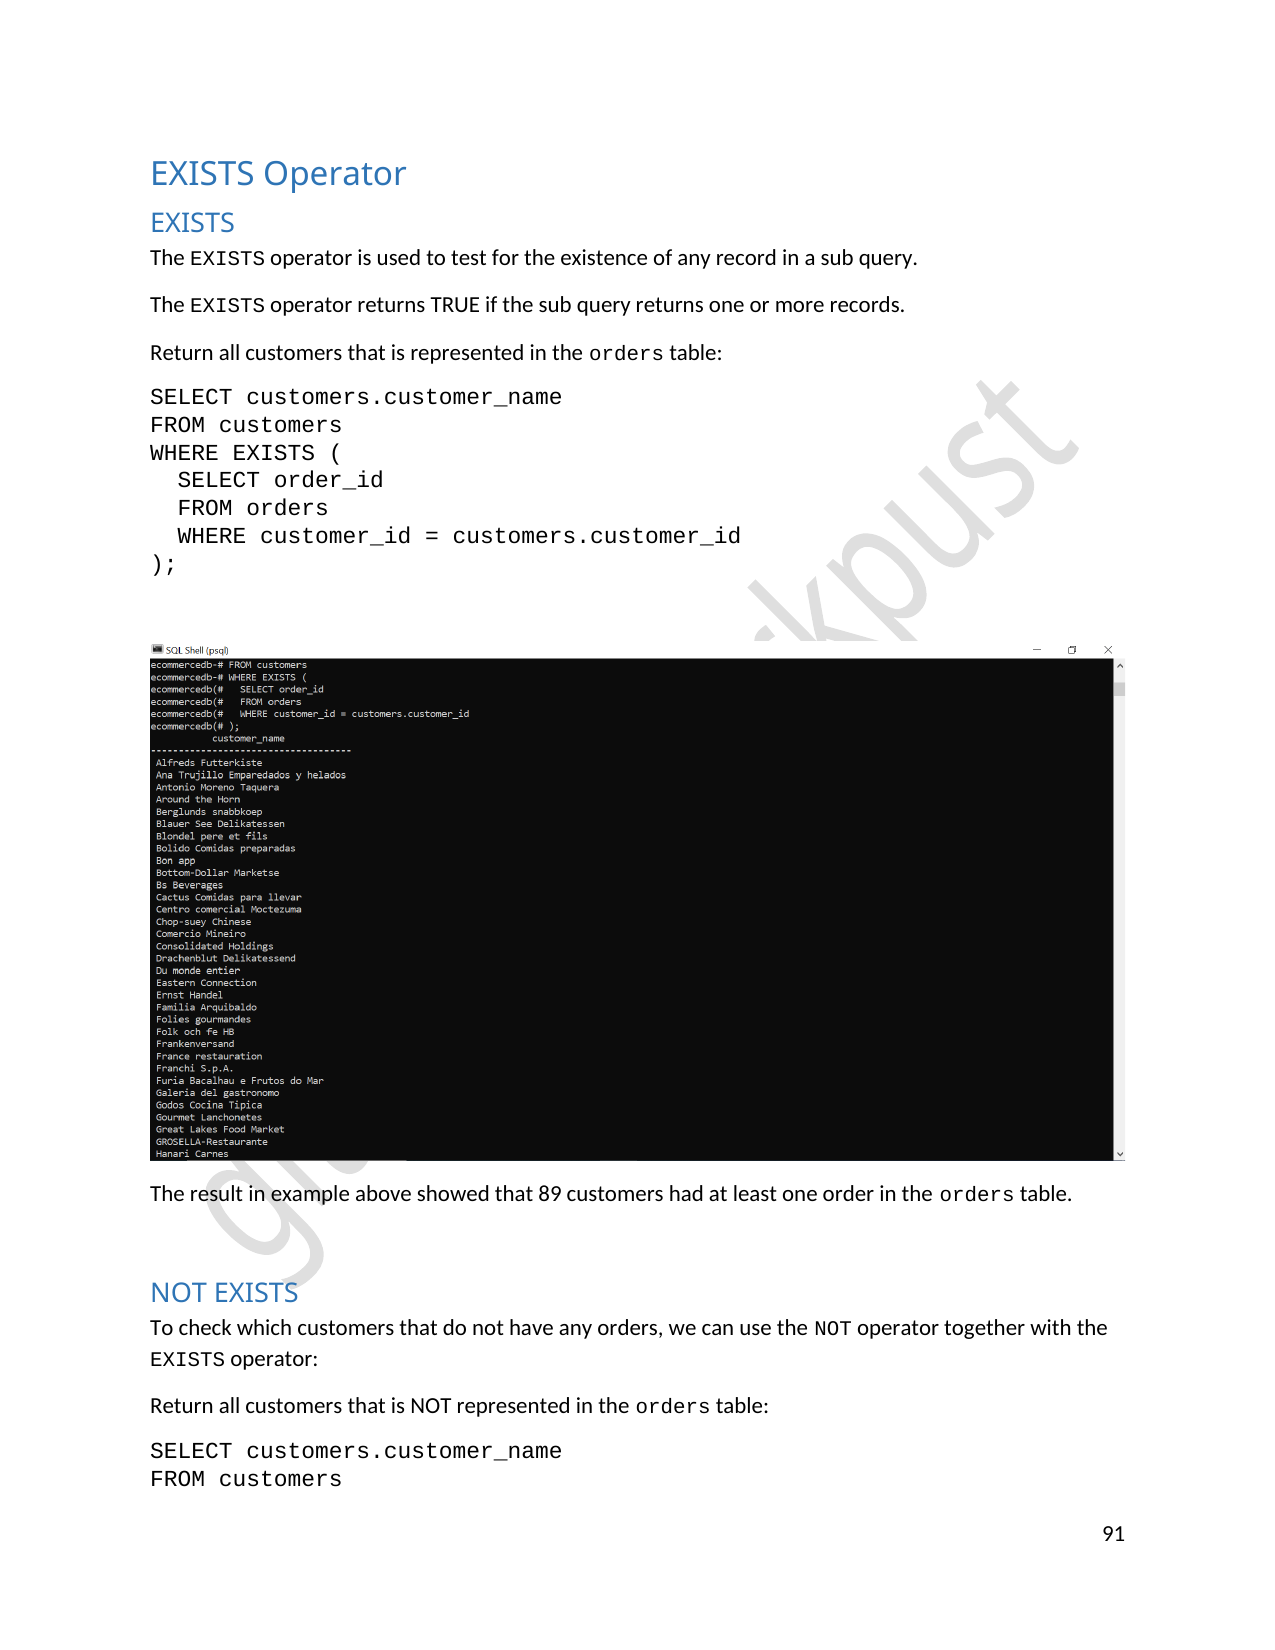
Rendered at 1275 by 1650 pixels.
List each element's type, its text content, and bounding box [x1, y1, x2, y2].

text The result in example above showed that 89 customers had at least one order in the orders table. [150, 1179, 1125, 1208]
subtitle EXISTS [150, 203, 1125, 240]
text To check which customers that do not have any orders, we can use the NOT operator together with the EXISTS operator: [150, 1313, 1125, 1373]
text The EXISTS operator returns TRUE if the sub query returns one or more records. [150, 290, 1125, 319]
text Return all customers that is NOT represented in the orders table: [150, 1392, 1125, 1420]
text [150, 1439, 1125, 1493]
picture [150, 641, 1125, 1161]
text Return all customers that is represented in the orders table: [150, 338, 1125, 366]
subtitle NOT EXISTS [150, 1274, 1125, 1311]
text SELECT customers.customer_name FROM customers WHERE EXISTS ( SELECT order_id FROM orders WHERE customer_id = customers.customer_id ); [150, 385, 1125, 578]
subtitle EXISTS Operator [150, 150, 1125, 195]
text The EXISTS operator is used to test for the existence of any record in a sub query. [150, 243, 1125, 271]
